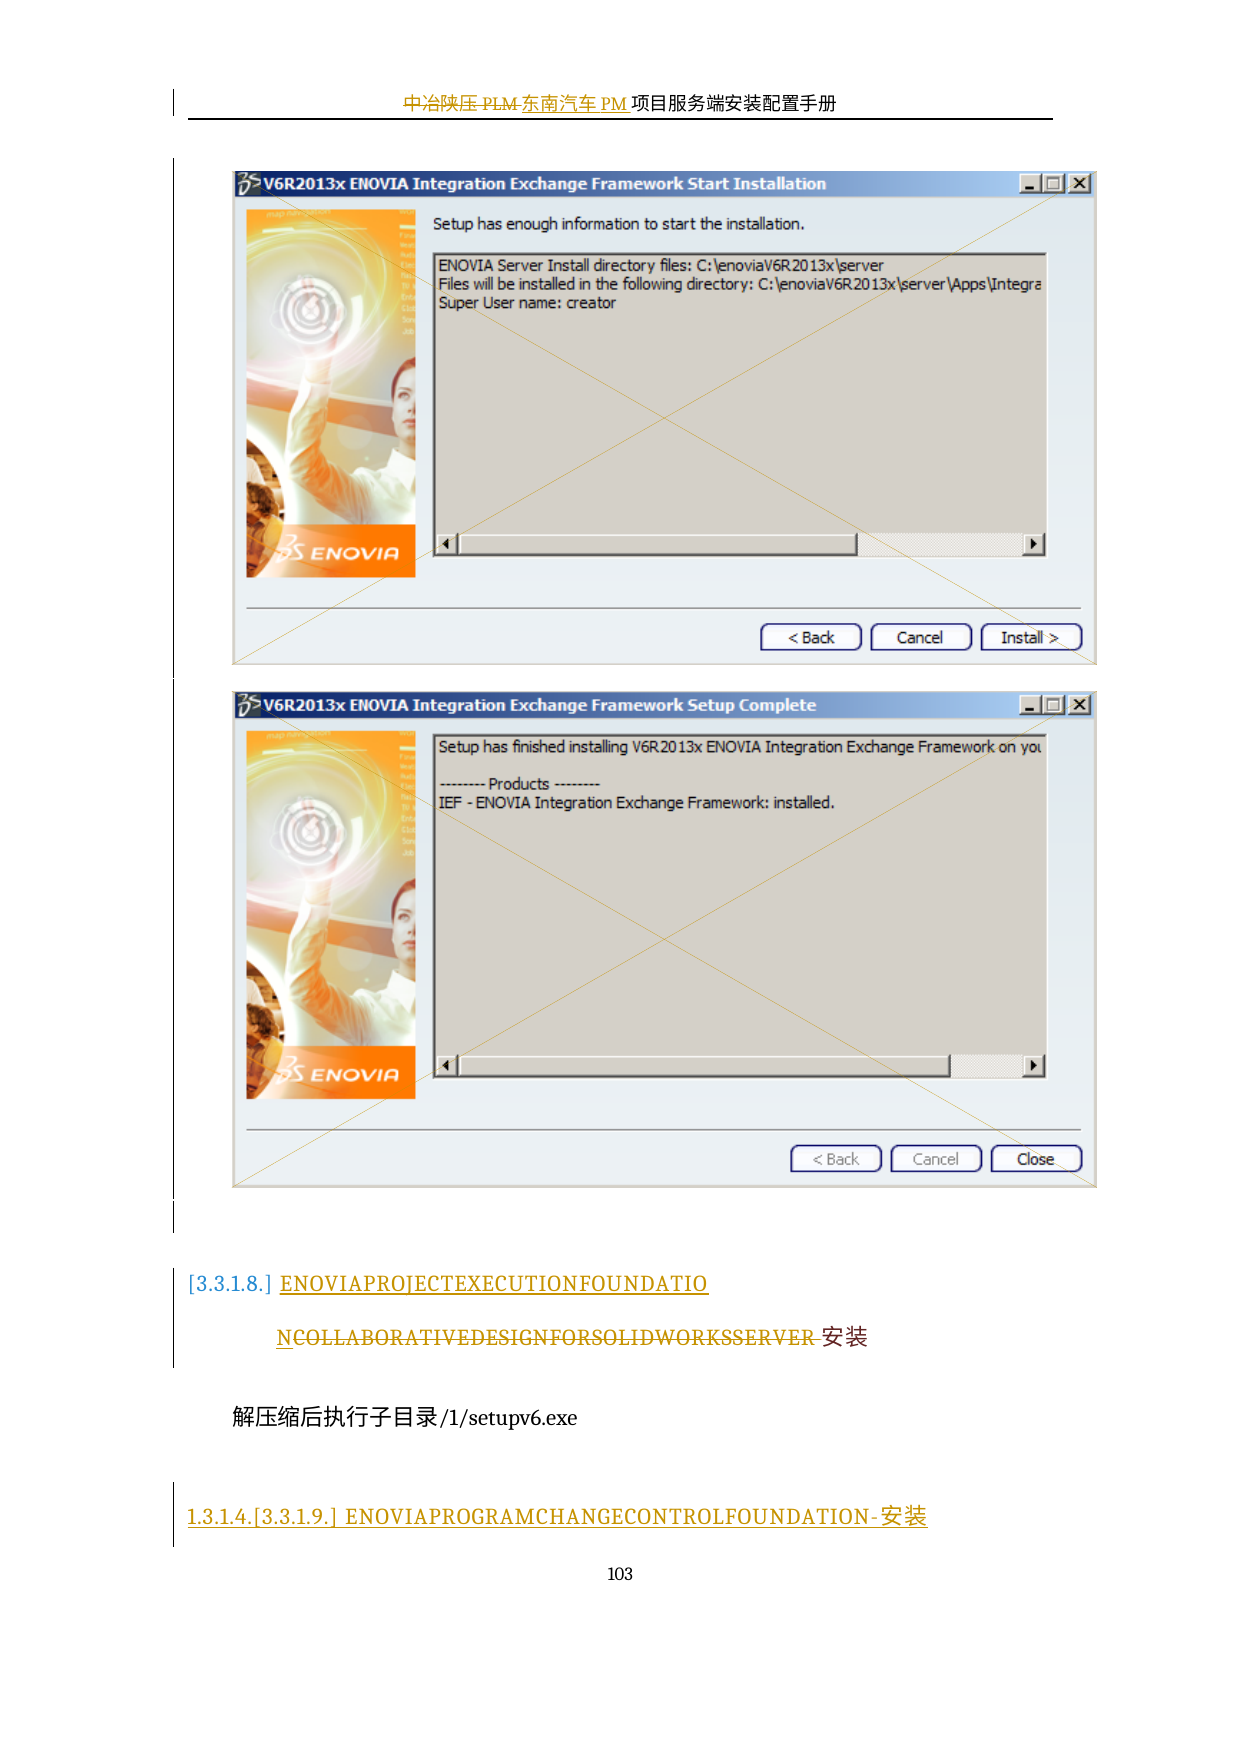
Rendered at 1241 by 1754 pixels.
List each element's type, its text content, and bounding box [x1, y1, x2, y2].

picture [667, 172, 1097, 664]
picture [234, 691, 1095, 938]
picture [231, 692, 662, 1187]
picture [234, 419, 1095, 665]
picture [231, 172, 662, 664]
picture [233, 940, 1095, 1188]
subtitle 安装 [187, 1268, 1053, 1368]
picture [666, 692, 1097, 1186]
list 解压缩后执行子目录/1/setupv6.exe [232, 1382, 1053, 1447]
picture [234, 171, 1095, 417]
